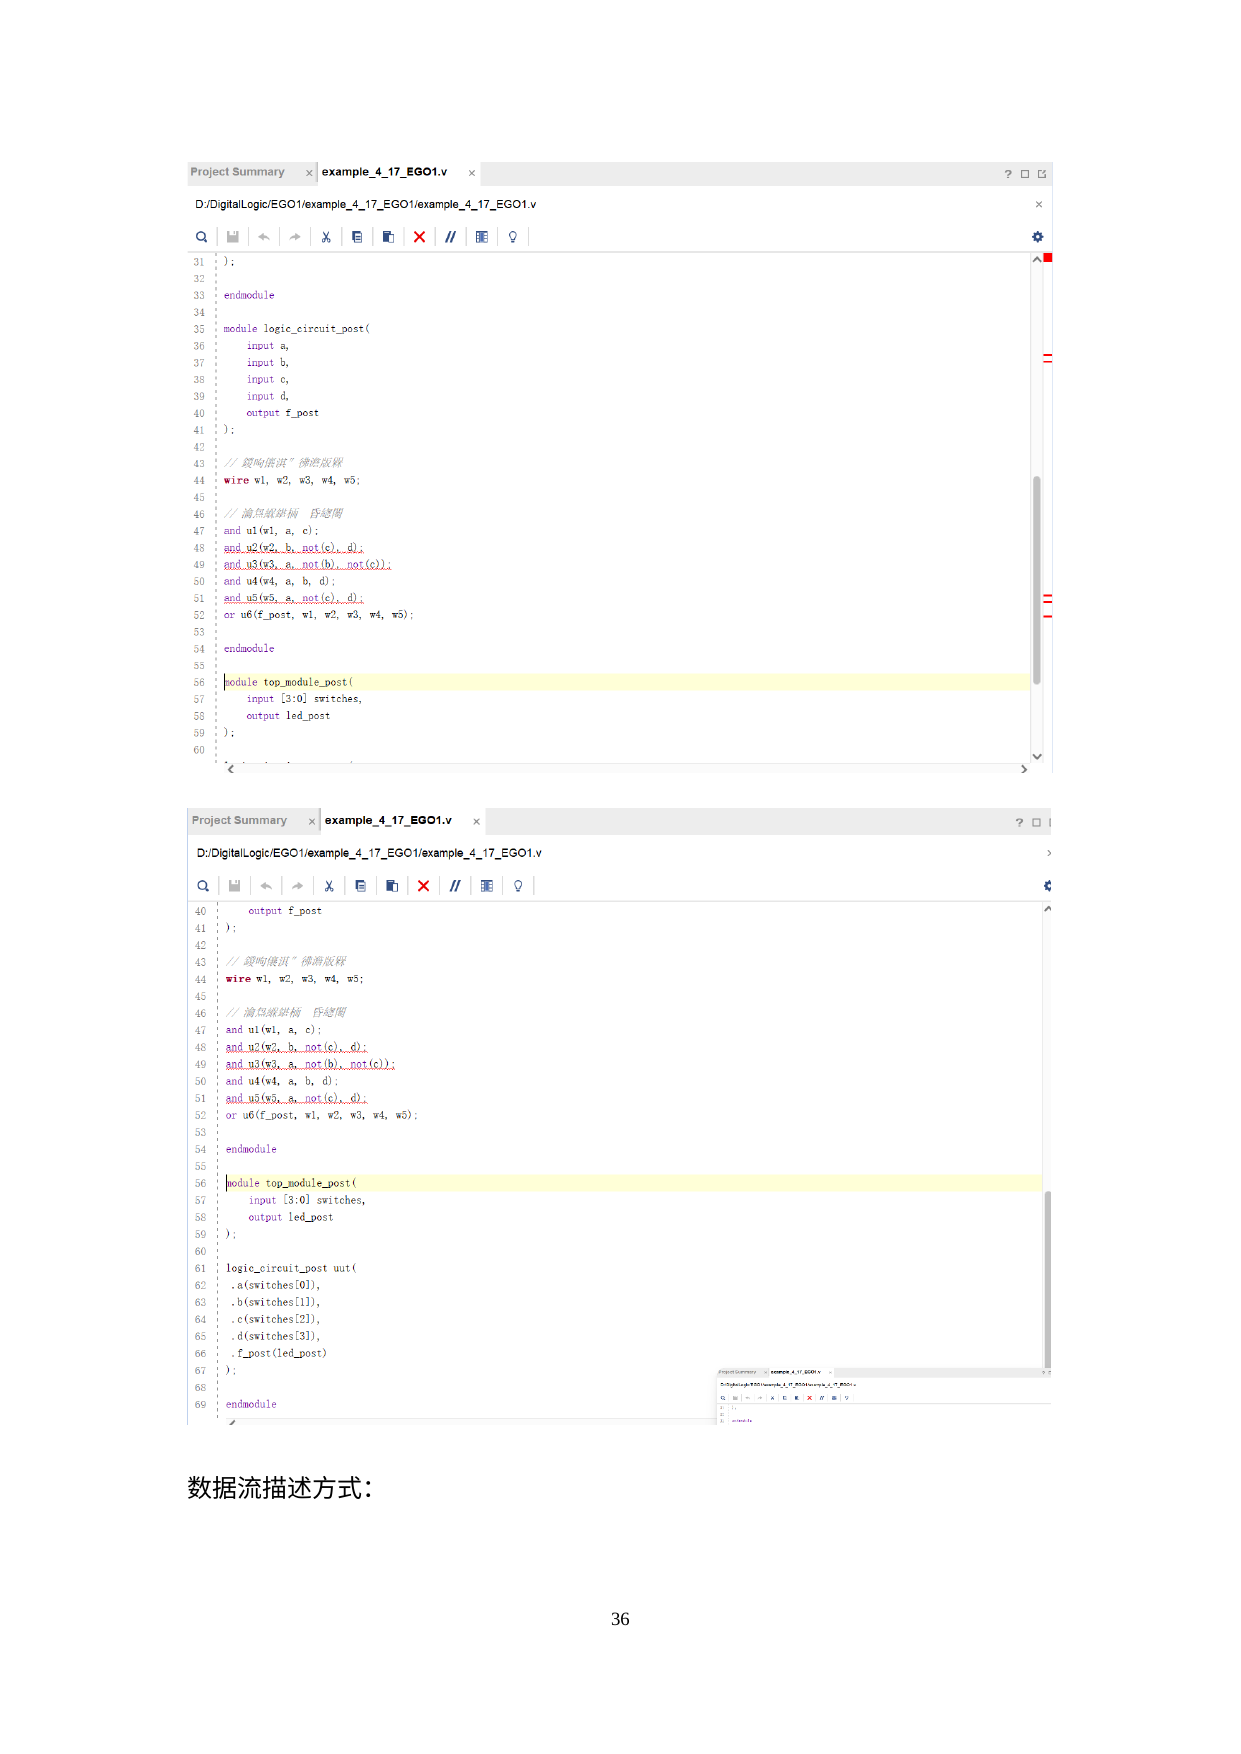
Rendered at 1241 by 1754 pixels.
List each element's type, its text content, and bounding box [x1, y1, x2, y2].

text 数据流描述方式： [187, 1454, 1053, 1519]
picture [187, 162, 1053, 773]
picture [187, 808, 1051, 1425]
